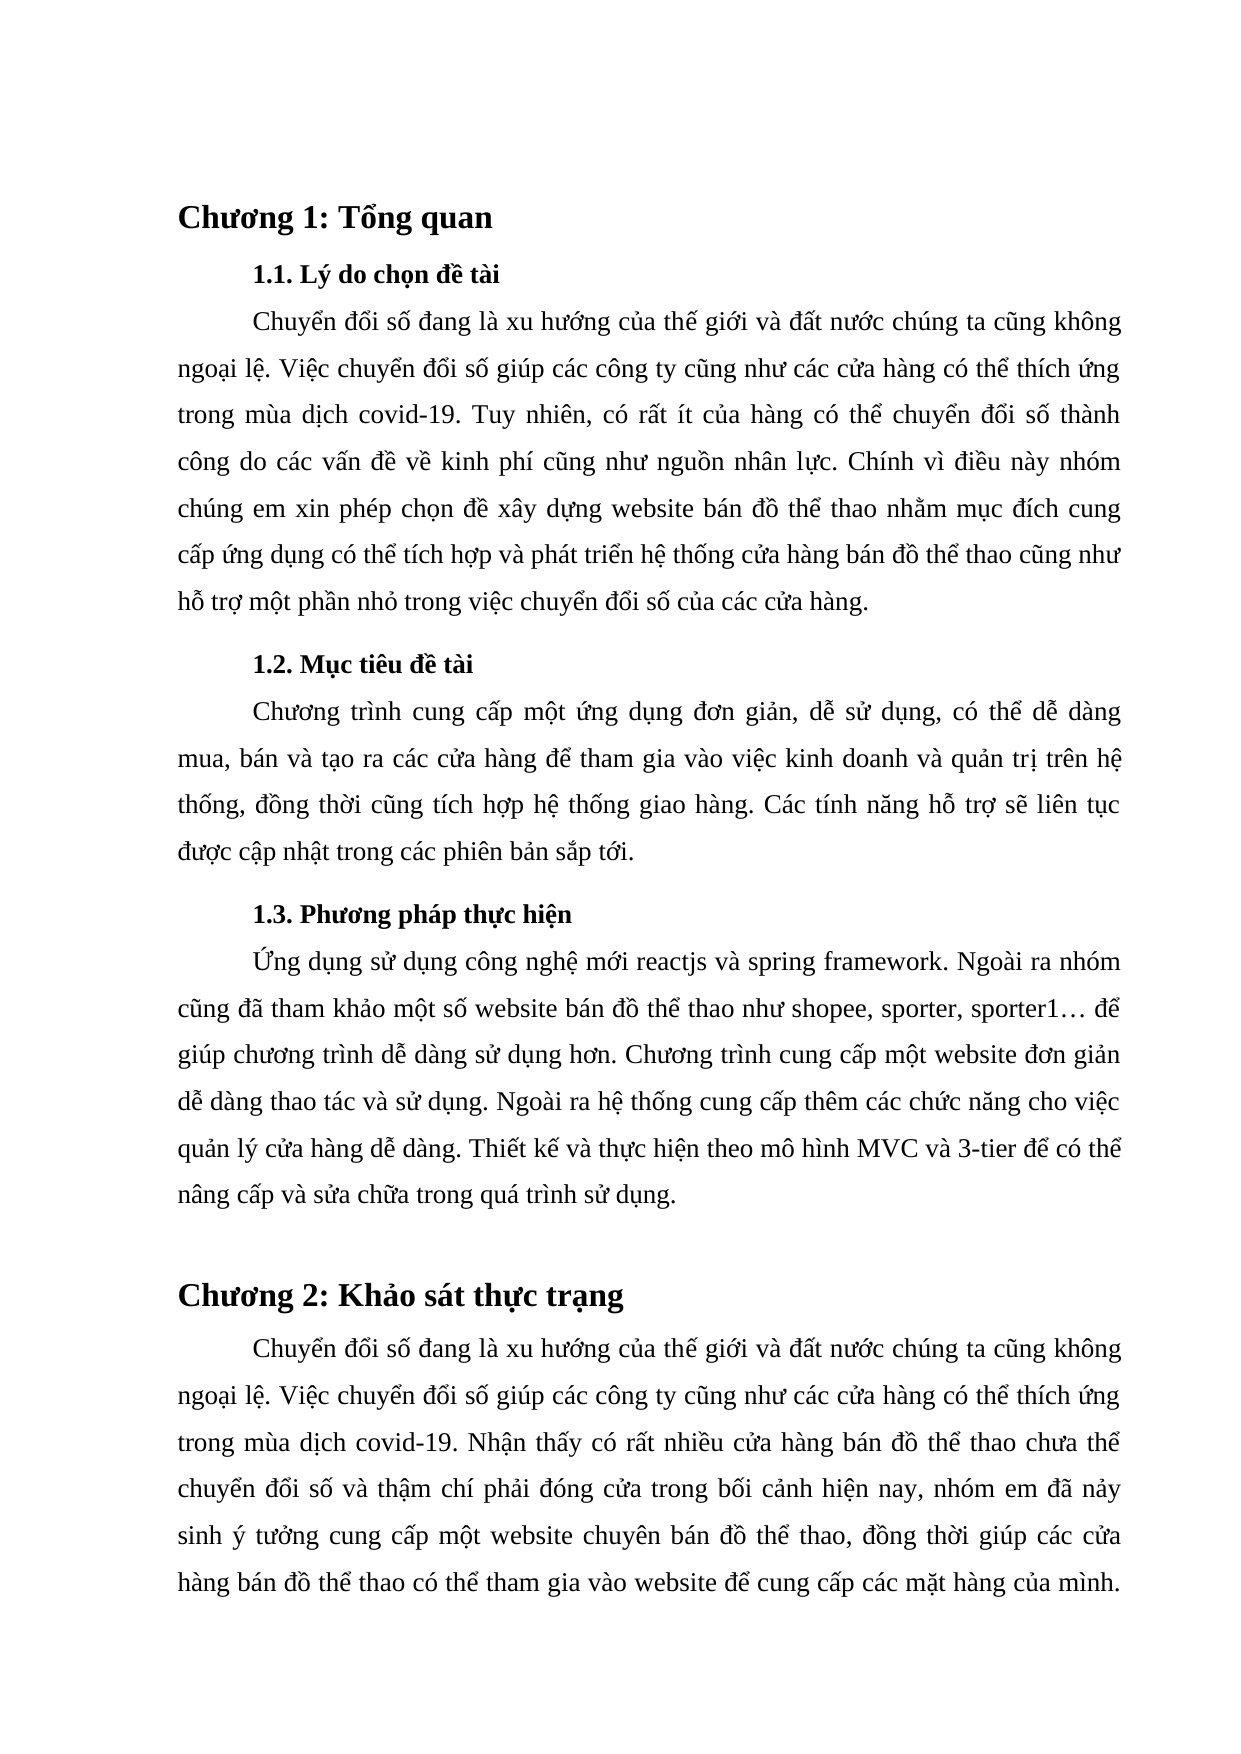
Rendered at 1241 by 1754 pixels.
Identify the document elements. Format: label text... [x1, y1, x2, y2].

subtitle Chương 1: Tổng quan [177, 198, 1122, 236]
subtitle Chương 2: Khảo sát thực trạng [177, 1275, 1122, 1313]
text Chương trình cung cấp một ứng dụng đơn giản, dễ sử dụng, có thể dễ dàng mua, bán và tạo ra các cửa hàng để tham gia vào việc kinh doanh và quản trị trên hệ thống, đồng thời cũng tích hợp hệ thống giao hàng. Các tính năng hỗ trợ sẽ liên tục được cập nhật trong các phiên bản sắp tới. [177, 695, 1122, 866]
subtitle 1.3. Phương pháp thực hiện [177, 898, 1122, 929]
subtitle 1.1. Lý do chọn đề tài [177, 258, 1122, 289]
subtitle 1.2. Mục tiêu đề tài [177, 648, 1122, 679]
text Ứng dụng sử dụng công nghệ mới reactjs và spring framework. Ngoài ra nhóm cũng đã tham khảo một số website bán đồ thể thao như shopee, sporter, sporter1… để giúp chương trình dễ dàng sử dụng hơn. Chương trình cung cấp một website đơn giản dễ dàng thao tác và sử dụng. Ngoài ra hệ thống cung cấp thêm các chức năng cho việc quản lý cửa hàng dễ dàng. Thiết kế và thực hiện theo mô hình MVC và 3-tier để có thể nâng cấp và sửa chữa trong quá trình sử dụng. [177, 945, 1122, 1209]
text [177, 1332, 1122, 1597]
text Chuyển đổi số đang là xu hướng của thế giới và đất nước chúng ta cũng không ngoại lệ. Việc chuyển đổi số giúp các công ty cũng như các cửa hàng có thể thích ứng trong mùa dịch covid-19. Tuy nhiên, có rất ít của hàng có thể chuyển đổi số thành công do các vấn đề về kinh phí cũng như nguồn nhân lực. Chính vì điều này nhóm chúng em xin phép chọn đề xây dựng website bán đồ thể thao nhằm mục đích cung cấp ứng dụng có thể tích hợp và phát triển hệ thống cửa hàng bán đồ thể thao cũng như hỗ trợ một phần nhỏ trong việc chuyển đổi số của các cửa hàng. [177, 305, 1122, 616]
